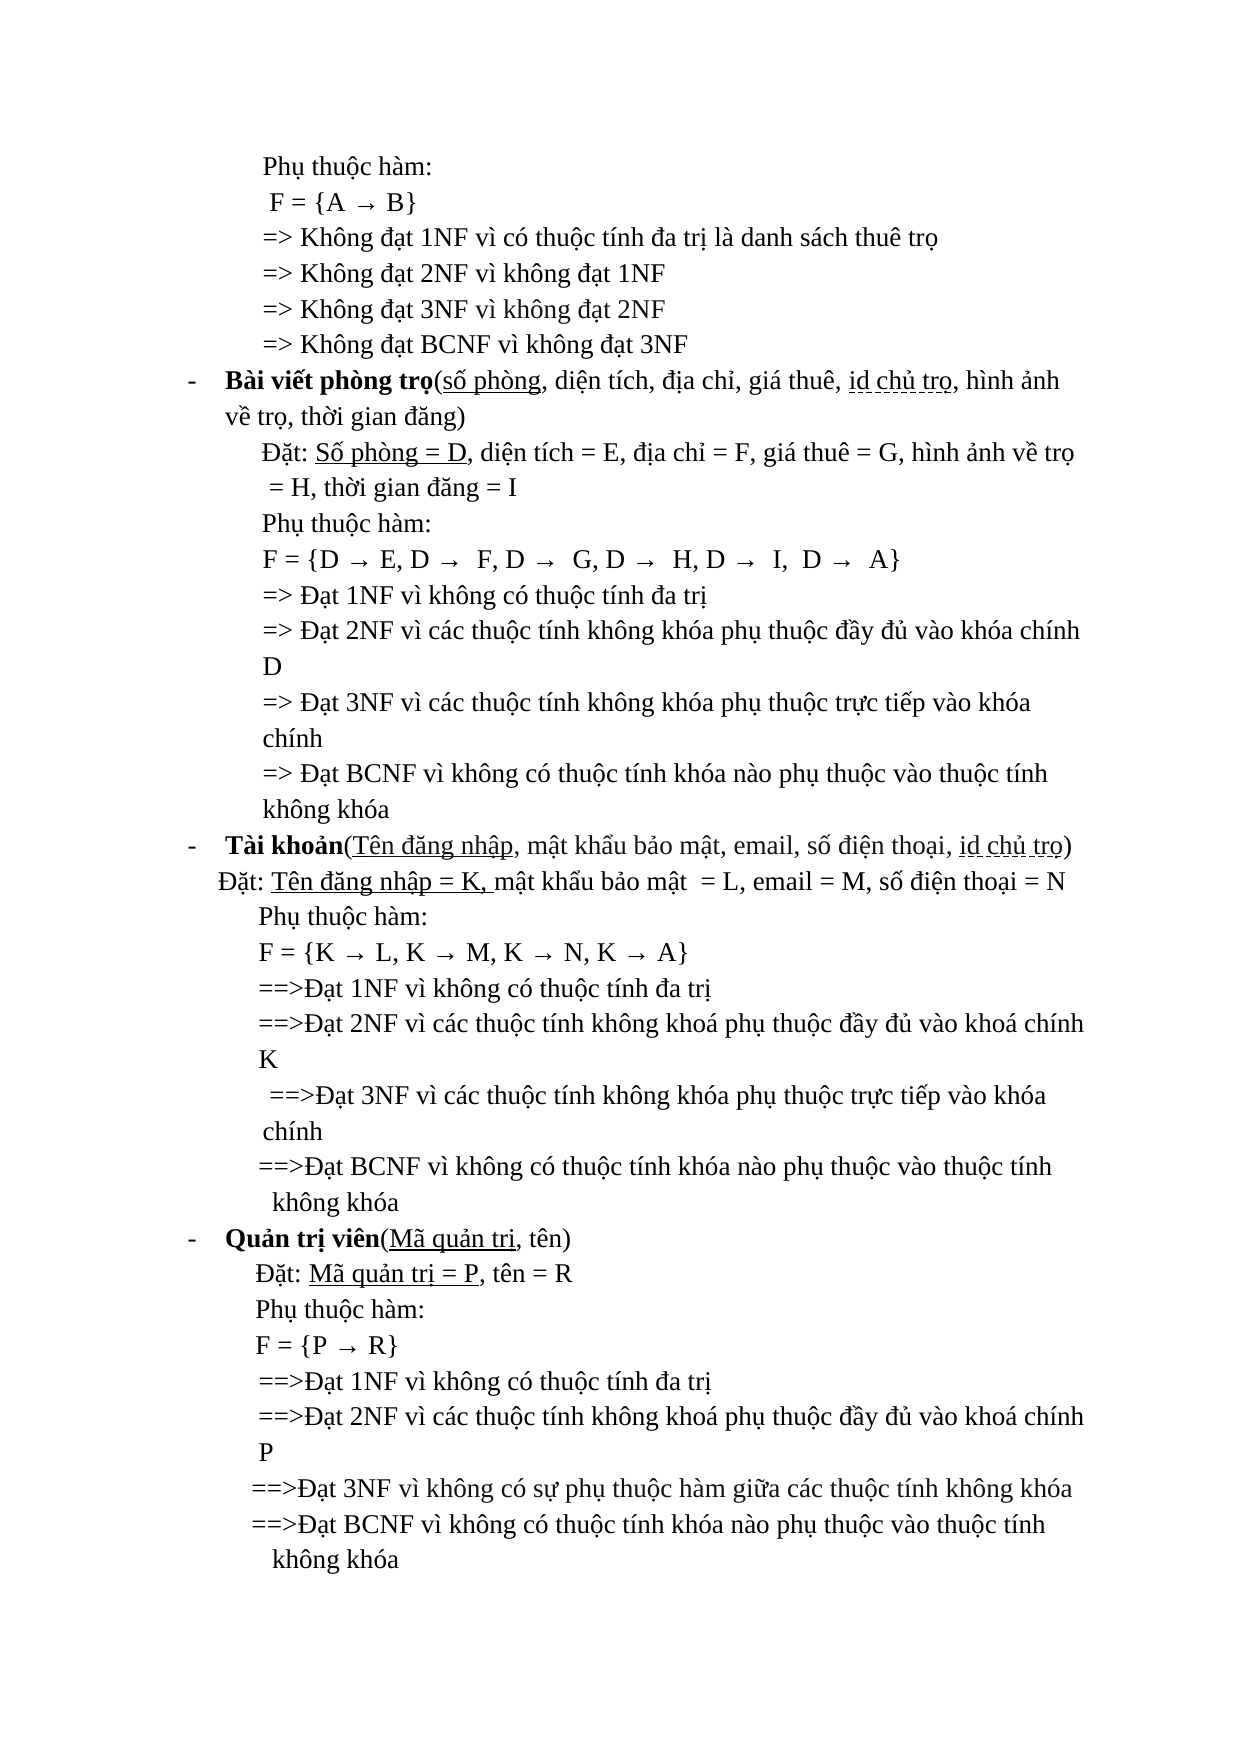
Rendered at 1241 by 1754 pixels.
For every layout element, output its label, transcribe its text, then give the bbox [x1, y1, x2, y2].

list Tài khoản(Tên đăng nhập, mật khẩu bảo mật, email, số điện thoại, id chủ trọ) [187, 829, 1090, 860]
text Đặt: Tên đăng nhập = K, mật khẩu bảo mật = L, email = M, số điện thoại = N [150, 864, 1090, 896]
text Đặt: Mã quản trị = P, tên = R [187, 1258, 1090, 1289]
list Quản trị viên(Mã quản trị, tên) [187, 1222, 1090, 1253]
text => Không đạt 3NF vì không đạt 2NF [262, 293, 1090, 324]
text Phụ thuộc hàm: [187, 507, 1090, 538]
text => Đạt 1NF vì không có thuộc tính đa trị [262, 579, 1090, 610]
list Bài viết phòng trọ(số phòng, diện tích, địa chỉ, giá thuê, id chủ trọ, hình ảnh về trọ, thời gian đăng) [187, 364, 1090, 431]
text => Không đạt 1NF vì có thuộc tính đa trị là danh sách thuê trọ [262, 221, 1090, 253]
text ==>Đạt 1NF vì không có thuộc tính đa trị [150, 972, 1090, 1003]
text Phụ thuộc hàm: [187, 1293, 1090, 1324]
text F = {P → R} [187, 1329, 1090, 1360]
text => Đạt 2NF vì các thuộc tính không khóa phụ thuộc đầy đủ vào khóa chính D [262, 614, 1090, 681]
text ==>Đạt 3NF vì các thuộc tính không khóa phụ thuộc trực tiếp vào khóa chính [262, 1079, 1090, 1146]
text ==>Đạt 1NF vì không có thuộc tính đa trị [150, 1365, 1090, 1396]
text ==>Đạt BCNF vì không có thuộc tính khóa nào phụ thuộc vào thuộc tính không khóa [150, 1508, 1090, 1574]
text => Không đạt 2NF vì không đạt 1NF [262, 257, 1090, 288]
text ==>Đạt 3NF vì không có sự phụ thuộc hàm giữa các thuộc tính không khóa [150, 1472, 1090, 1503]
text F = {D → E, D → F, D → G, D → H, D → I, D → A} [262, 543, 1090, 574]
text F = {K → L, K → M, K → N, K → A} [150, 936, 1090, 967]
text ==>Đạt BCNF vì không có thuộc tính khóa nào phụ thuộc vào thuộc tính không khóa [150, 1150, 1090, 1217]
text Phụ thuộc hàm: [187, 150, 1090, 181]
text ==>Đạt 2NF vì các thuộc tính không khoá phụ thuộc đầy đủ vào khoá chính P [150, 1401, 1090, 1467]
text => Không đạt BCNF vì không đạt 3NF [262, 329, 1090, 360]
text => Đạt BCNF vì không có thuộc tính khóa nào phụ thuộc vào thuộc tính không khóa [262, 757, 1090, 824]
text F = {A → B} [262, 186, 1090, 217]
text Phụ thuộc hàm: [150, 900, 1090, 931]
text => Đạt 3NF vì các thuộc tính không khóa phụ thuộc trực tiếp vào khóa chính [262, 686, 1090, 753]
text Đặt: Số phòng = D, diện tích = E, địa chỉ = F, giá thuê = G, hình ảnh về trọ = H, thời gian đăng = I [187, 436, 1090, 503]
text ==>Đạt 2NF vì các thuộc tính không khoá phụ thuộc đầy đủ vào khoá chính K [150, 1007, 1090, 1074]
